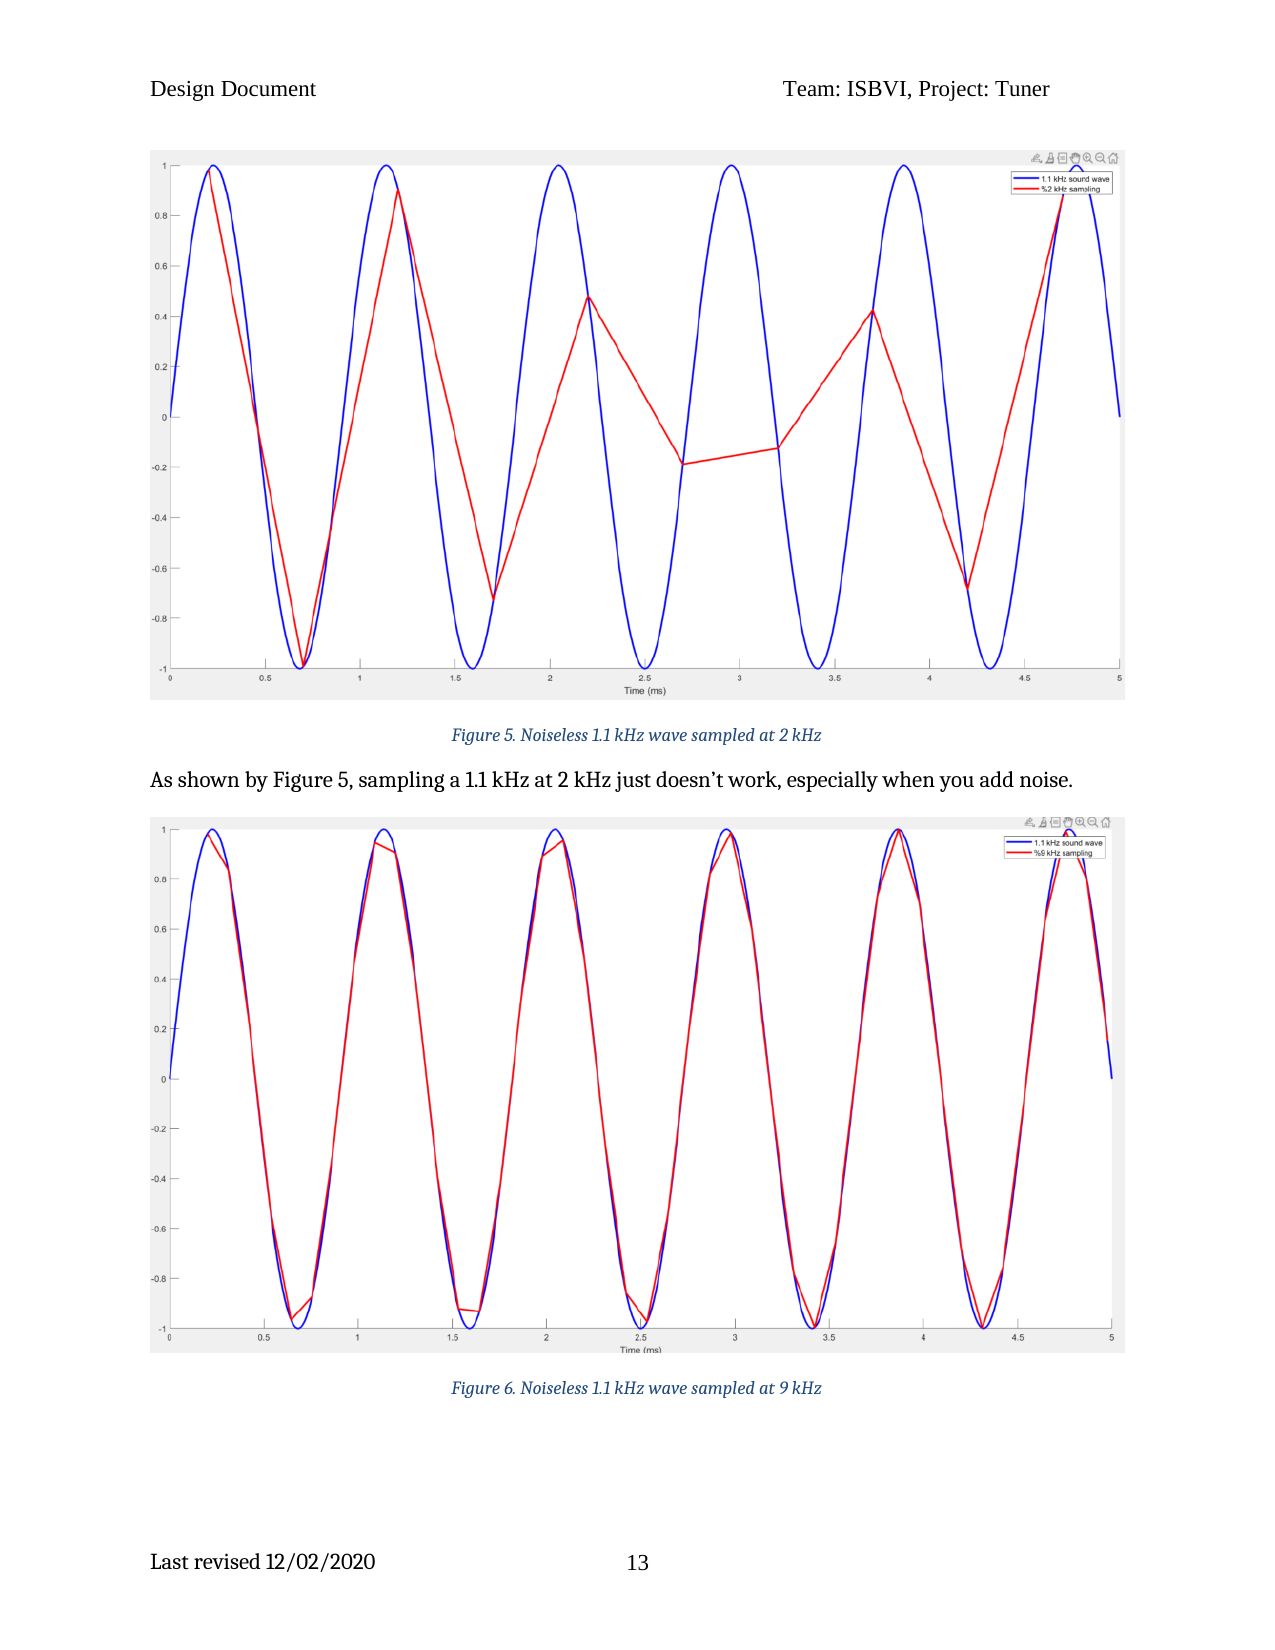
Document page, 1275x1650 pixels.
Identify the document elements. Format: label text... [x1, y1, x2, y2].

text As shown by Figure 5, sampling a 1.1 kHz at 2 kHz just doesn’t work, especially when you add noise. [150, 767, 1125, 793]
picture [150, 817, 1125, 1353]
picture [150, 150, 1125, 700]
